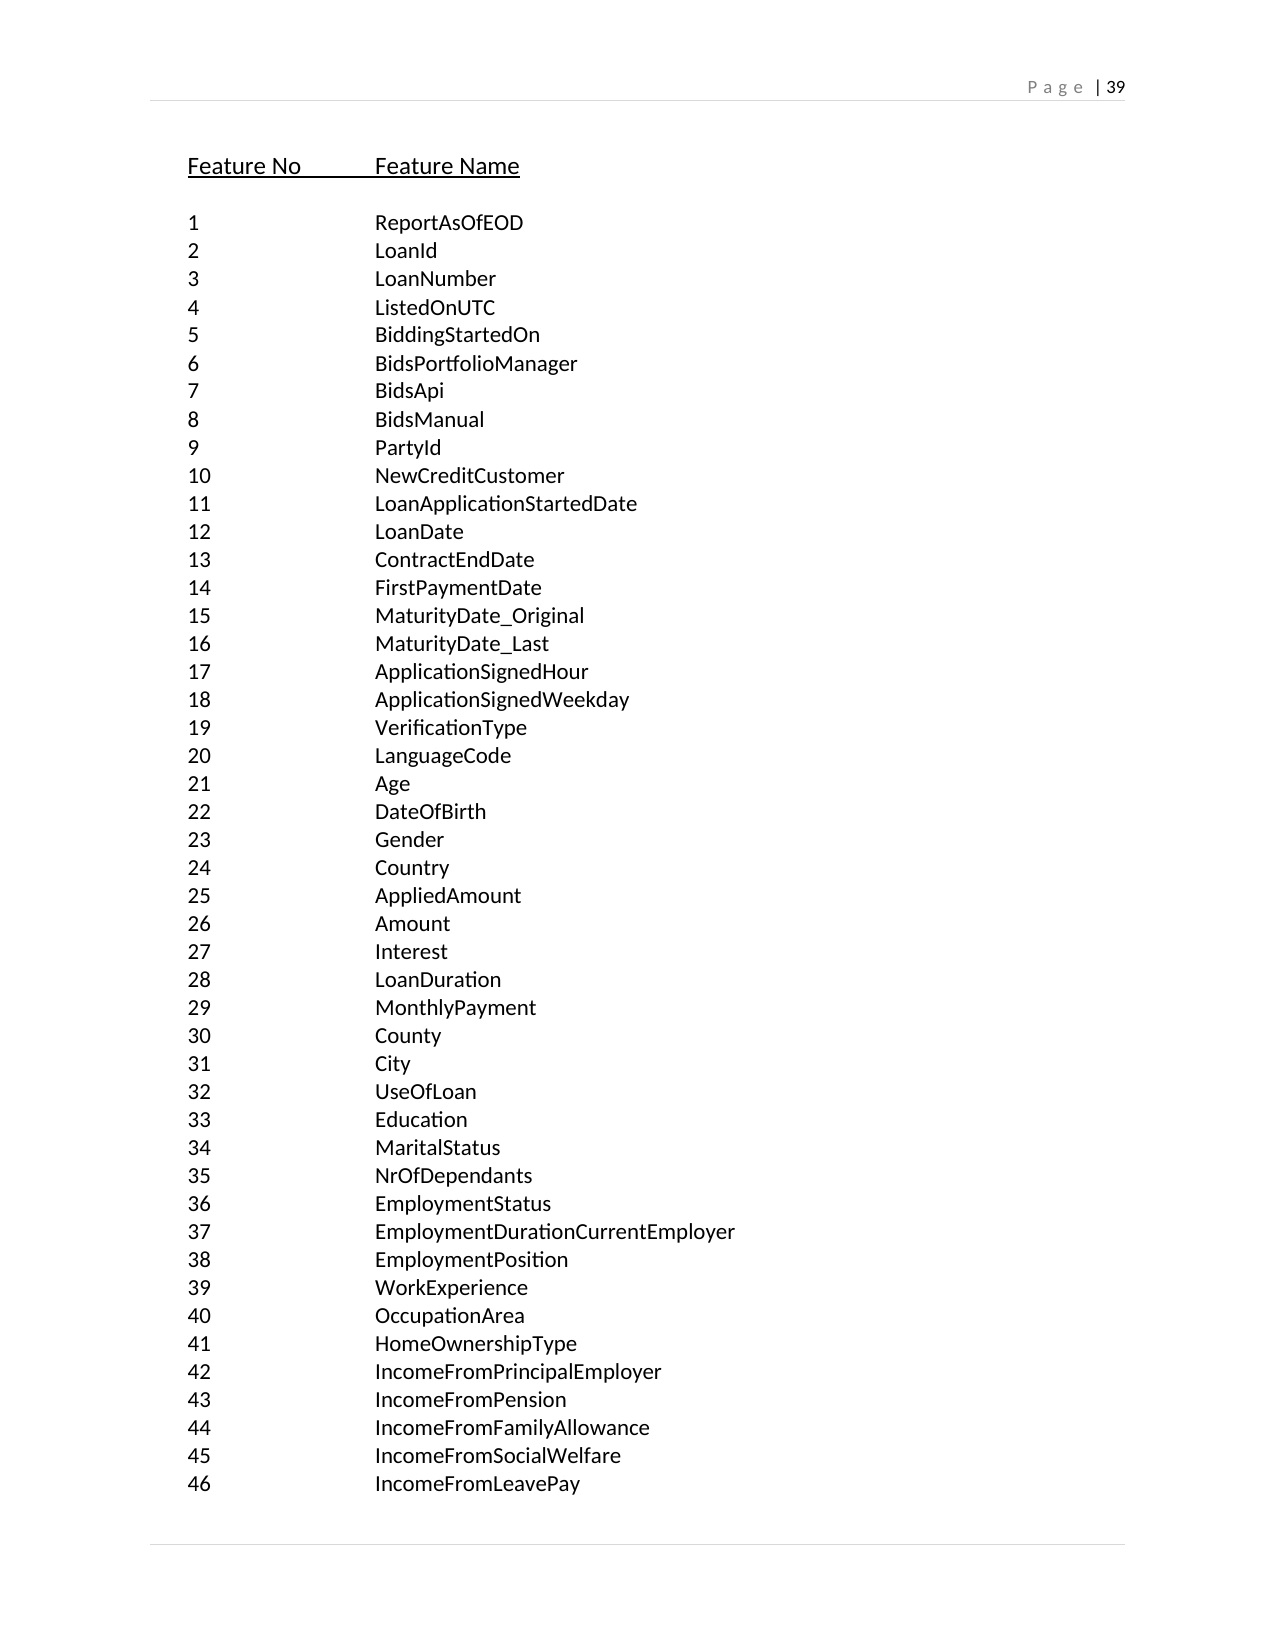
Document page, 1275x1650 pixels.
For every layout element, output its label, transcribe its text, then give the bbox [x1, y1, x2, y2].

text 43 IncomeFromPension [187, 1385, 1125, 1413]
text 7 BidsApi [187, 377, 1125, 405]
text 40 OccupationArea [187, 1301, 1125, 1329]
text 32 UseOfLoan [187, 1077, 1125, 1105]
text 29 MonthlyPayment [187, 993, 1125, 1021]
text 36 EmploymentStatus [187, 1189, 1125, 1217]
text 45 IncomeFromSocialWelfare [187, 1441, 1125, 1469]
text 15 MaturityDate_Original [187, 601, 1125, 629]
text 6 BidsPortfolioManager [187, 349, 1125, 377]
text 27 Interest [187, 937, 1125, 965]
text 5 BiddingStartedOn [187, 321, 1125, 349]
text 12 LoanDate [187, 517, 1125, 545]
text Feature No Feature Name [187, 150, 1125, 181]
text 18 ApplicationSignedWeekday [187, 685, 1125, 713]
text 22 DateOfBirth [187, 797, 1125, 825]
text 30 County [187, 1021, 1125, 1049]
text 1 ReportAsOfEOD [187, 208, 1125, 237]
text 46 IncomeFromLeavePay [187, 1469, 1125, 1497]
text 14 FirstPaymentDate [187, 573, 1125, 601]
text 17 ApplicationSignedHour [187, 657, 1125, 685]
text 11 LoanApplicationStartedDate [187, 489, 1125, 517]
text 10 NewCreditCustomer [187, 461, 1125, 489]
text 44 IncomeFromFamilyAllowance [187, 1413, 1125, 1441]
text 41 HomeOwnershipType [187, 1329, 1125, 1357]
text 19 VerificationType [187, 713, 1125, 741]
text 38 EmploymentPosition [187, 1245, 1125, 1273]
text 42 IncomeFromPrincipalEmployer [187, 1357, 1125, 1385]
text 23 Gender [187, 825, 1125, 853]
text 13 ContractEndDate [187, 545, 1125, 573]
text 4 ListedOnUTC [187, 293, 1125, 321]
text 16 MaturityDate_Last [187, 629, 1125, 657]
text 2 LoanId [187, 237, 1125, 264]
text 24 Country [187, 853, 1125, 881]
text 34 MaritalStatus [187, 1133, 1125, 1161]
text 3 LoanNumber [187, 264, 1125, 293]
text 33 Education [187, 1105, 1125, 1133]
text 31 City [187, 1049, 1125, 1077]
text 25 AppliedAmount [187, 881, 1125, 909]
text 8 BidsManual [187, 405, 1125, 433]
text 20 LanguageCode [187, 741, 1125, 769]
text 21 Age [187, 769, 1125, 797]
text 37 EmploymentDurationCurrentEmployer [187, 1217, 1125, 1245]
text 35 NrOfDependants [187, 1161, 1125, 1189]
text 28 LoanDuration [187, 965, 1125, 993]
text 9 PartyId [187, 433, 1125, 461]
text 39 WorkExperience [187, 1273, 1125, 1301]
text 26 Amount [187, 909, 1125, 937]
